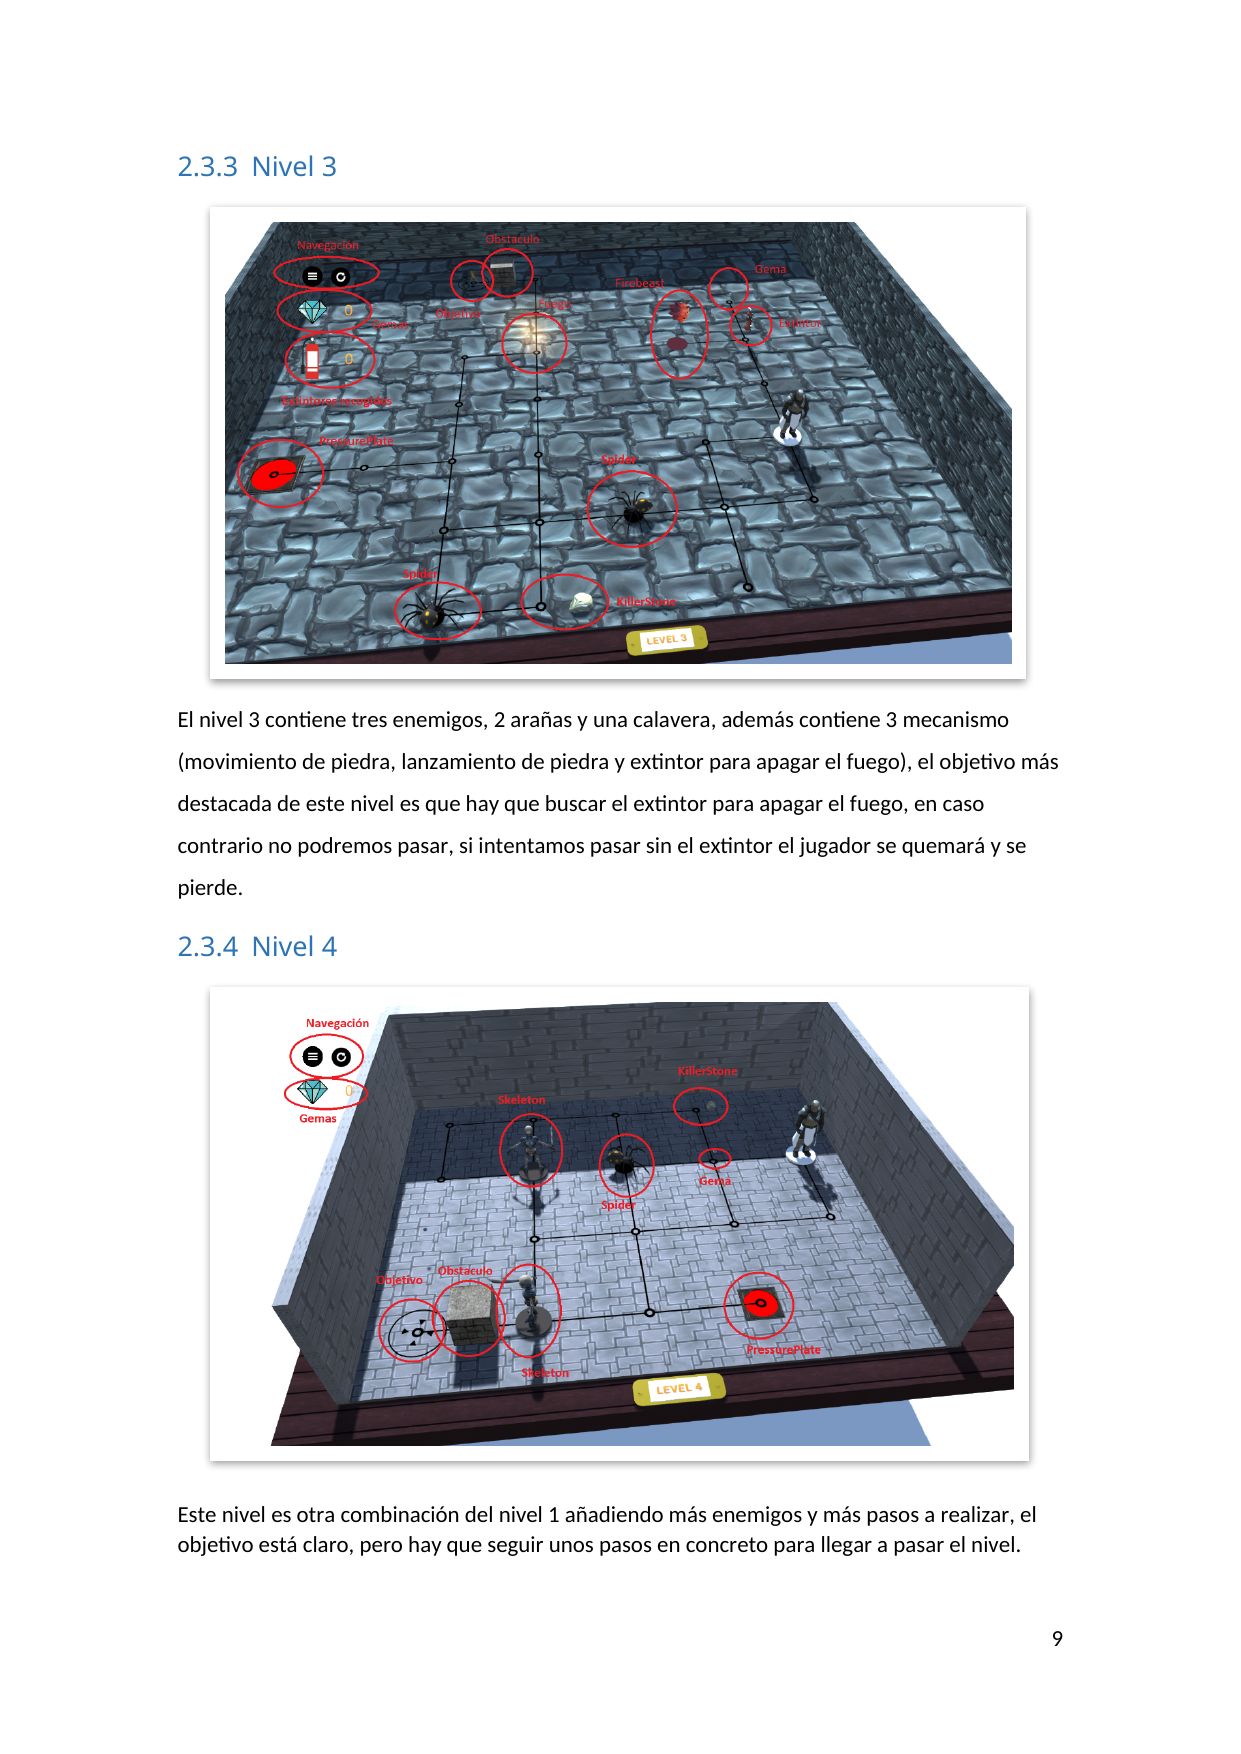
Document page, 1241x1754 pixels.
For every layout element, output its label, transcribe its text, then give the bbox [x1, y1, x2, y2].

picture [225, 1002, 1014, 1446]
list , el objetivo más destacada de este nivel es que hay que buscar el extintor para apagar el fuego, en caso contrario no podremos pasar, si intentamos pasar sin el extintor el jugador se quemará y se pierde. [177, 705, 1063, 901]
subtitle 4 [177, 928, 1063, 964]
picture [225, 222, 1012, 664]
list Este nivel es otra combinación del nivel 1 añadiendo más enemigos y más pasos a realizar, el objetivo está claro, pero hay que seguir unos pasos en concreto para llegar a pasar el nivel. [177, 1500, 1063, 1558]
